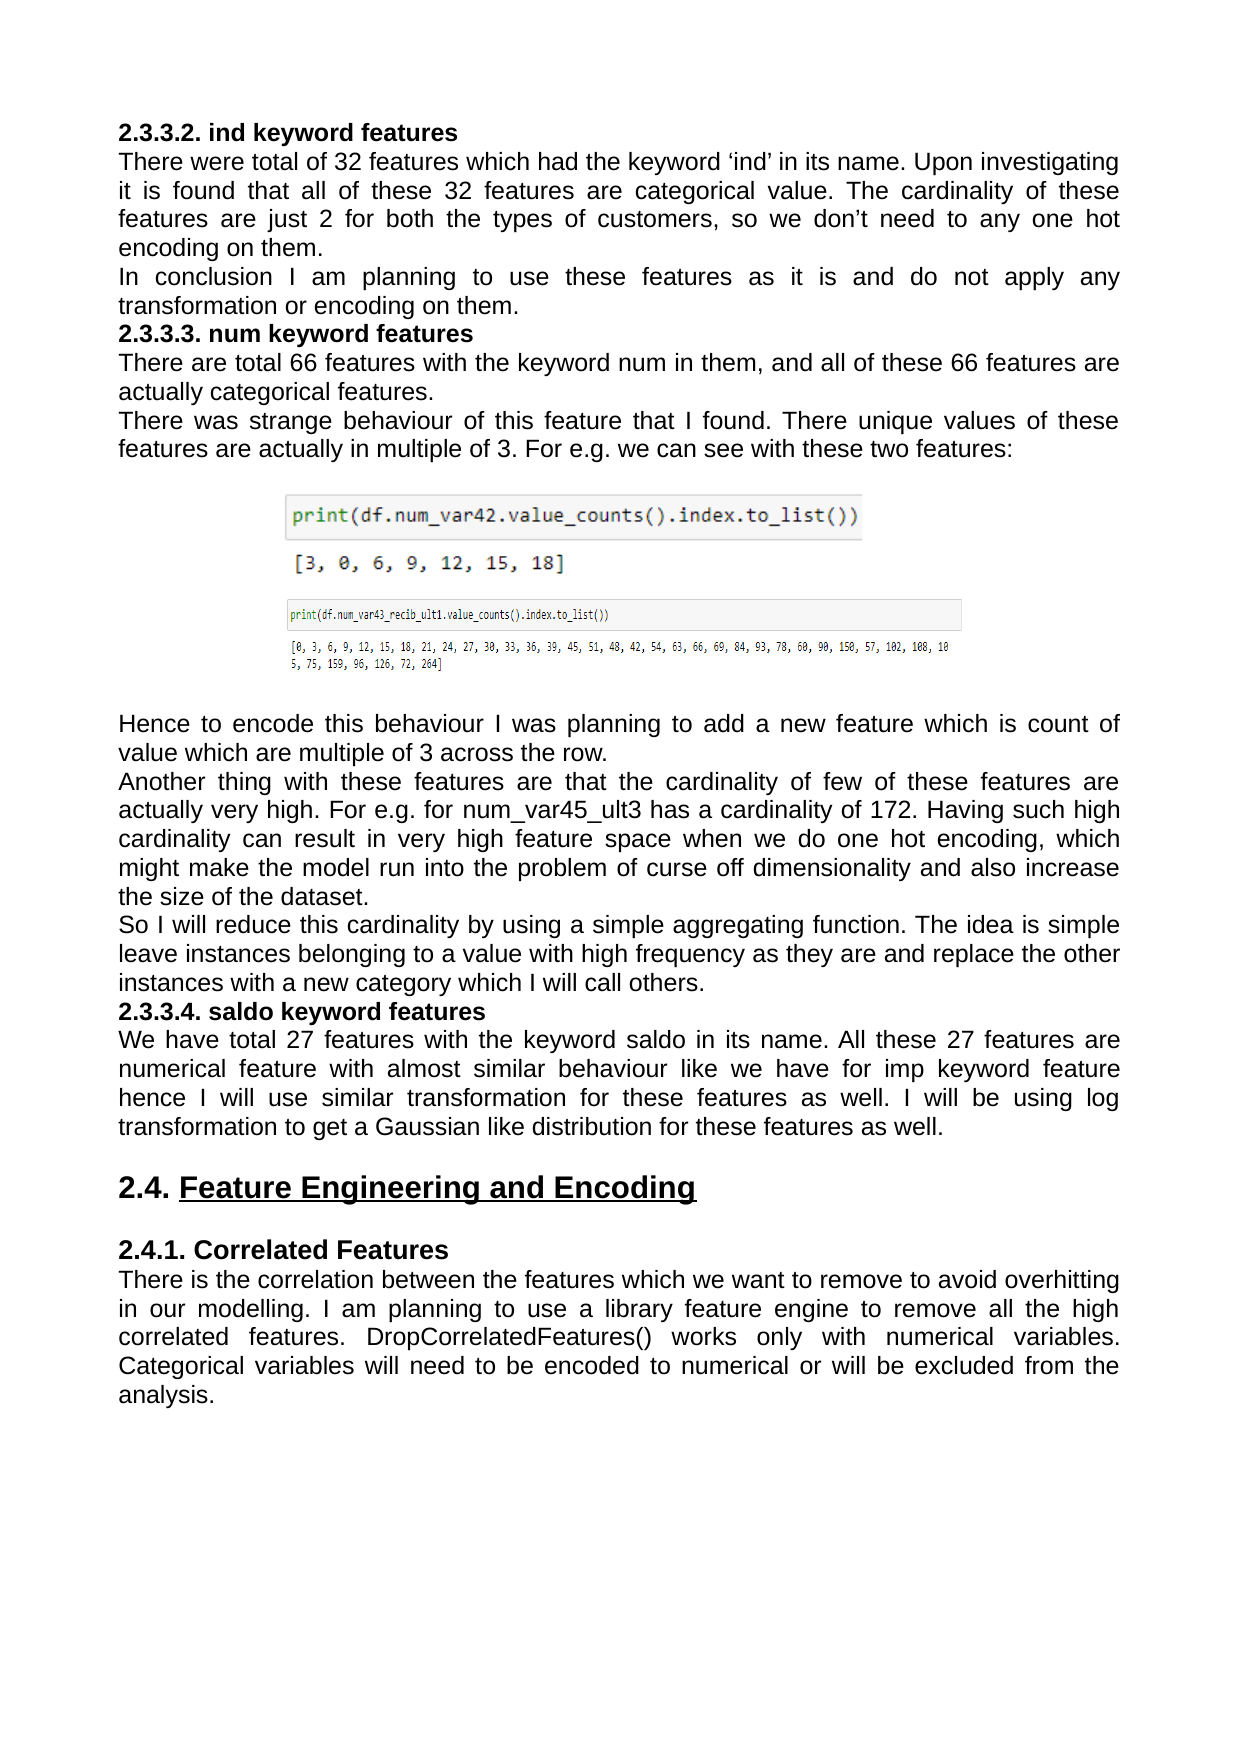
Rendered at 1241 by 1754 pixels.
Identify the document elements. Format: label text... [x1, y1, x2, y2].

picture [282, 483, 966, 681]
text 2.4.1. Correlated Features [118, 1234, 1122, 1265]
text 2.4. Feature Engineering and Encoding [118, 1169, 1122, 1205]
text 2.3.3.3. num keyword features [118, 319, 1122, 348]
text In conclusion I am planning to use these features as it is and do not apply any transformation or encoding on them. [118, 262, 1122, 319]
text Hence to encode this behaviour I was planning to add a new feature which is count of value which are multiple of 3 across the row. [118, 709, 1122, 766]
text So I will reduce this cardinality by using a simple aggregating function. The idea is simple leave instances belonging to a value with high frequency as they are and replace the other instances with a new category which I will call others. [118, 910, 1122, 996]
text There were total of 32 features which had the keyword ‘ind’ in its name. Upon investigating it is found that all of these 32 features are categorical value. The cardinality of these features are just 2 for both the types of customers, so we don’t need to any one hot encoding on them. [118, 147, 1122, 262]
text 2.3.3.2. ind keyword features [118, 118, 1122, 147]
text 2.3.3.4. saldo keyword features [118, 996, 1122, 1025]
text There are total 66 features with the keyword num in them, and all of these 66 features are actually categorical features. [118, 348, 1122, 406]
text There is the correlation between the features which we want to remove to avoid overhitting in our modelling. I am planning to use a library feature engine to remove all the high correlated features. DropCorrelatedFeatures() works only with numerical variables. Categorical variables will need to be encoded to numerical or will be excluded from the analysis. [118, 1265, 1122, 1409]
text We have total 27 features with the keyword saldo in its name. All these 27 features are numerical feature with almost similar behaviour like we have for imp keyword feature hence I will use similar transformation for these features as well. I will be using log transformation to get a Gaussian like distribution for these features as well. [118, 1025, 1122, 1140]
text Another thing with these features are that the cardinality of few of these features are actually very high. For e.g. for num_var45_ult3 has a cardinality of 172. Having such high cardinality can result in very high feature space when we do one hot encoding, which might make the model run into the problem of curse off dimensionality and also increase the size of the dataset. [118, 766, 1122, 910]
text There was strange behaviour of this feature that I found. There unique values of these features are actually in multiple of 3. For e.g. we can see with these two features: [118, 406, 1122, 463]
